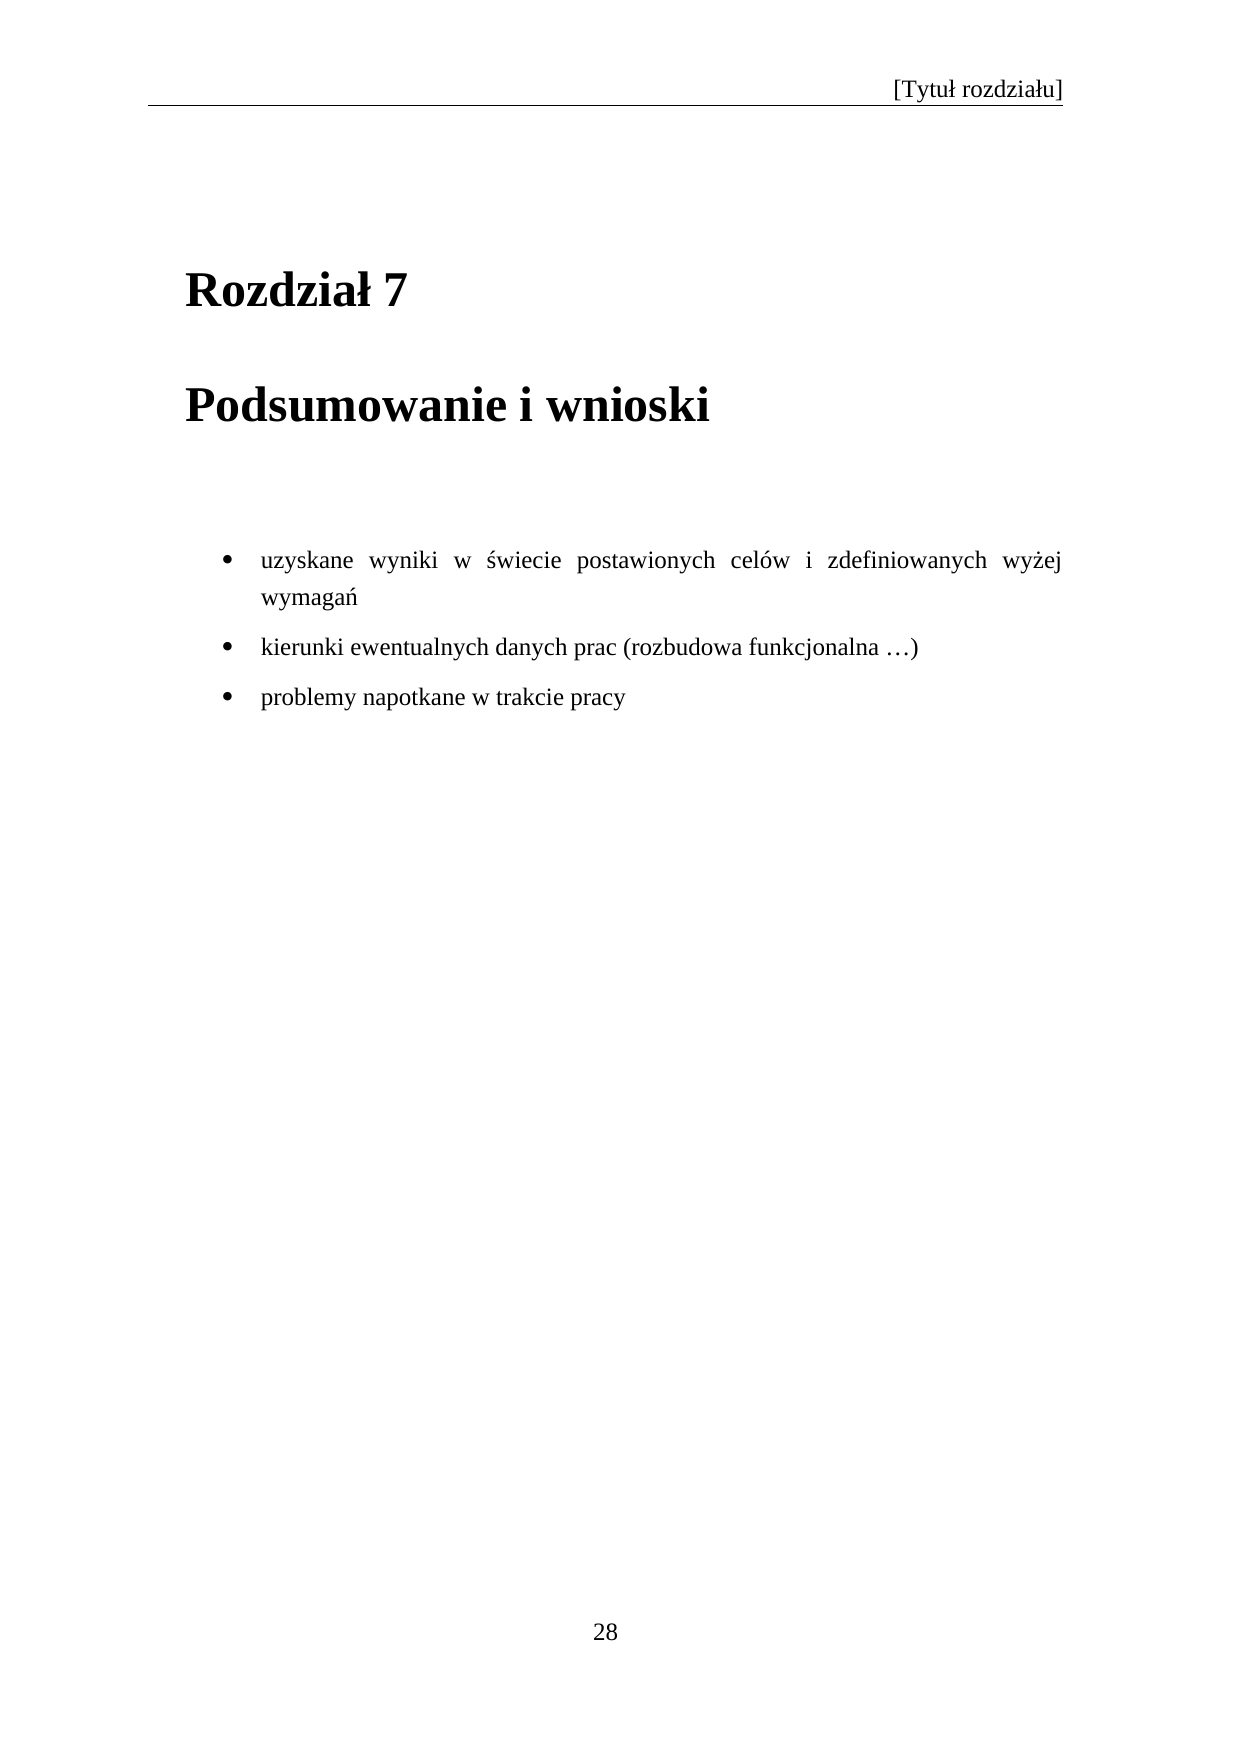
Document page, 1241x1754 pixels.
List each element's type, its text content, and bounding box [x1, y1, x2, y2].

list uzyskane wyniki w świecie postawionych celów i zdefiniowanych wyżej wymagań [223, 545, 1063, 611]
list kierunki ewentualnych danych prac (rozbudowa funkcjonalna …) [223, 632, 1063, 661]
subtitle Rozdział 7 Podsumowanie i wnioski [185, 260, 1063, 433]
list problemy napotkane w trakcie pracy [223, 682, 1063, 711]
